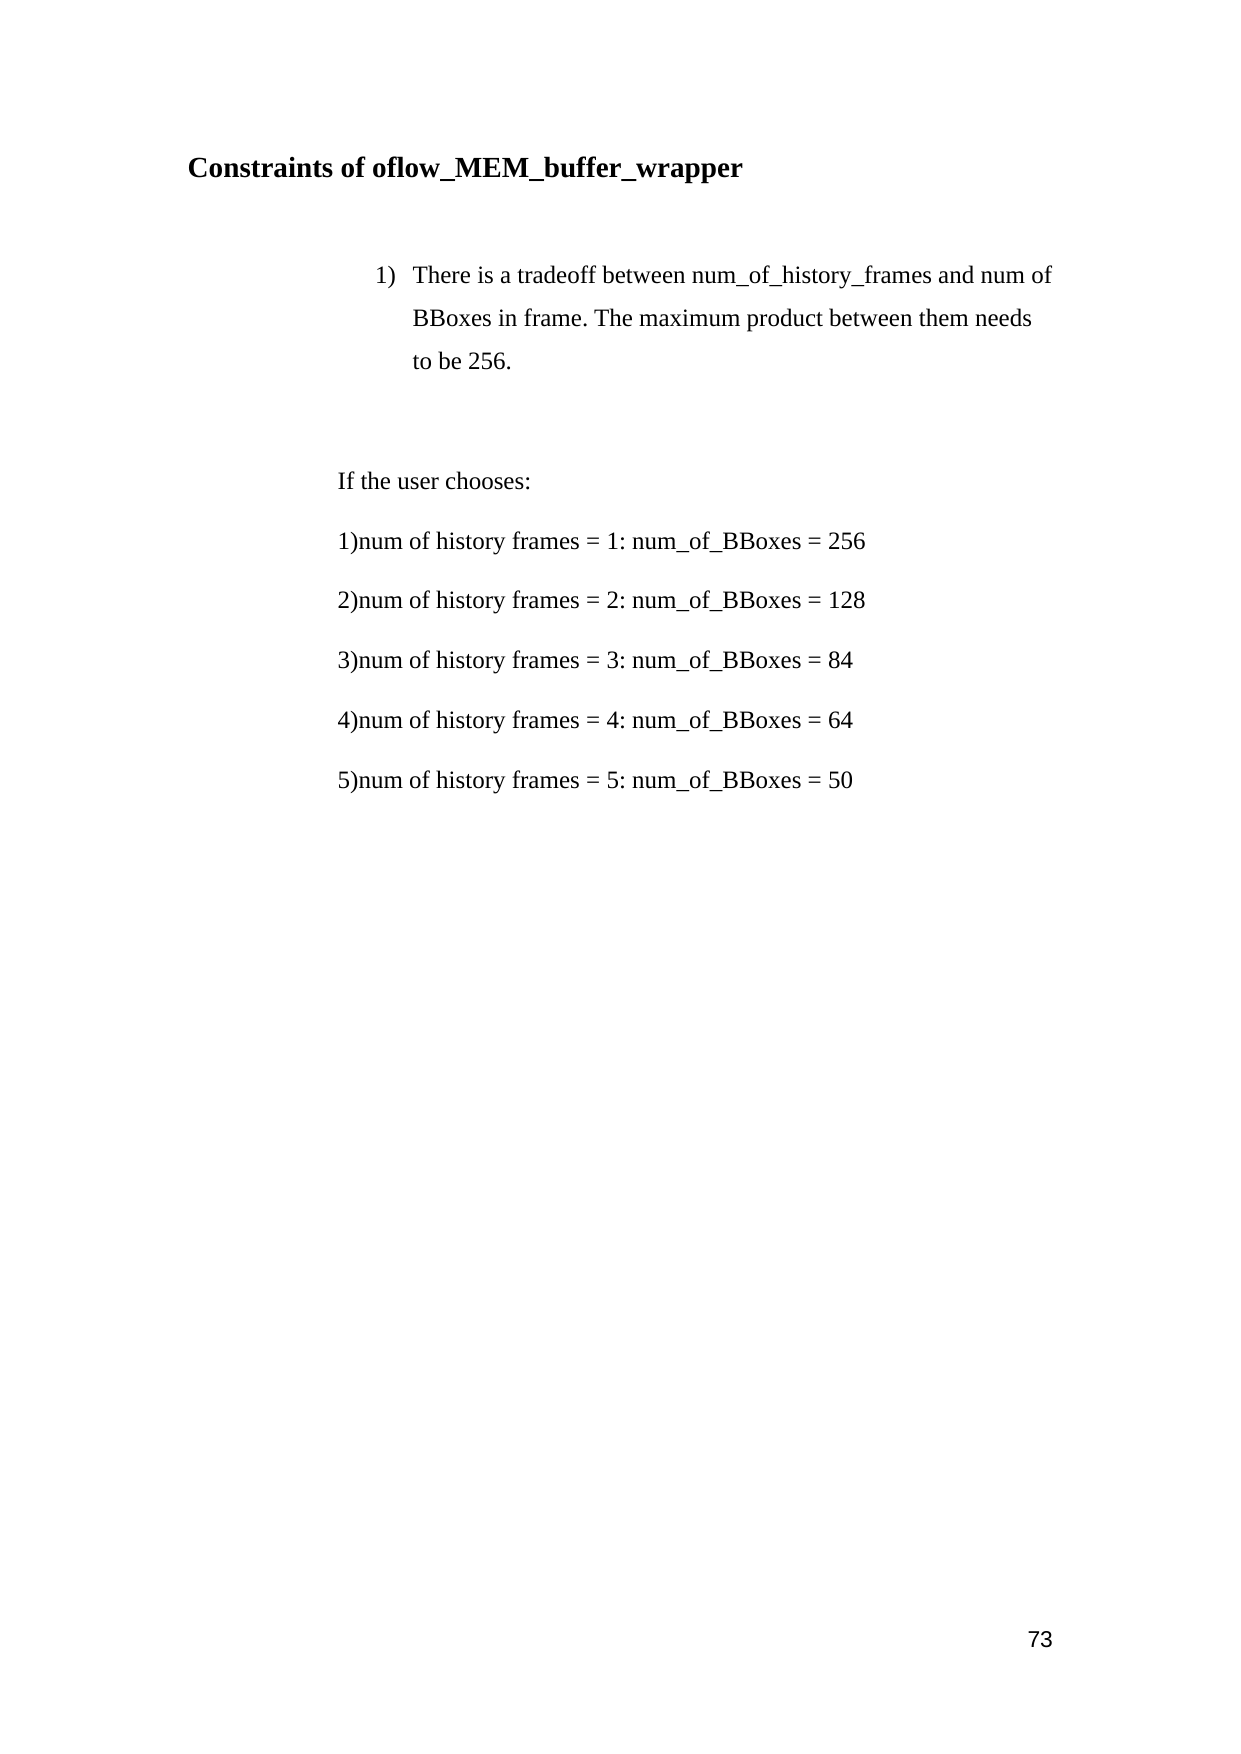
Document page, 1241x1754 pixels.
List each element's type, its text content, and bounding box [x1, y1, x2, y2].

text Constraints of oflow_MEM_buffer_wrapper [187, 150, 1053, 183]
text 4)num of history frames = 4: num_of_BBoxes = 64 [262, 705, 1053, 734]
text 1)num of history frames = 1: num_of_BBoxes = 256 [262, 526, 1053, 554]
text 5)num of history frames = 5: num_of_BBoxes = 50 [262, 765, 1053, 794]
text 3)num of history frames = 3: num_of_BBoxes = 84 [262, 645, 1053, 674]
text If the user chooses: [337, 466, 1053, 495]
text 2)num of history frames = 2: num_of_BBoxes = 128 [262, 586, 1053, 614]
list There is a tradeoff between num_of_history_frames and num of BBoxes in frame. The maximum product between them needs to be 256. [375, 260, 1053, 375]
